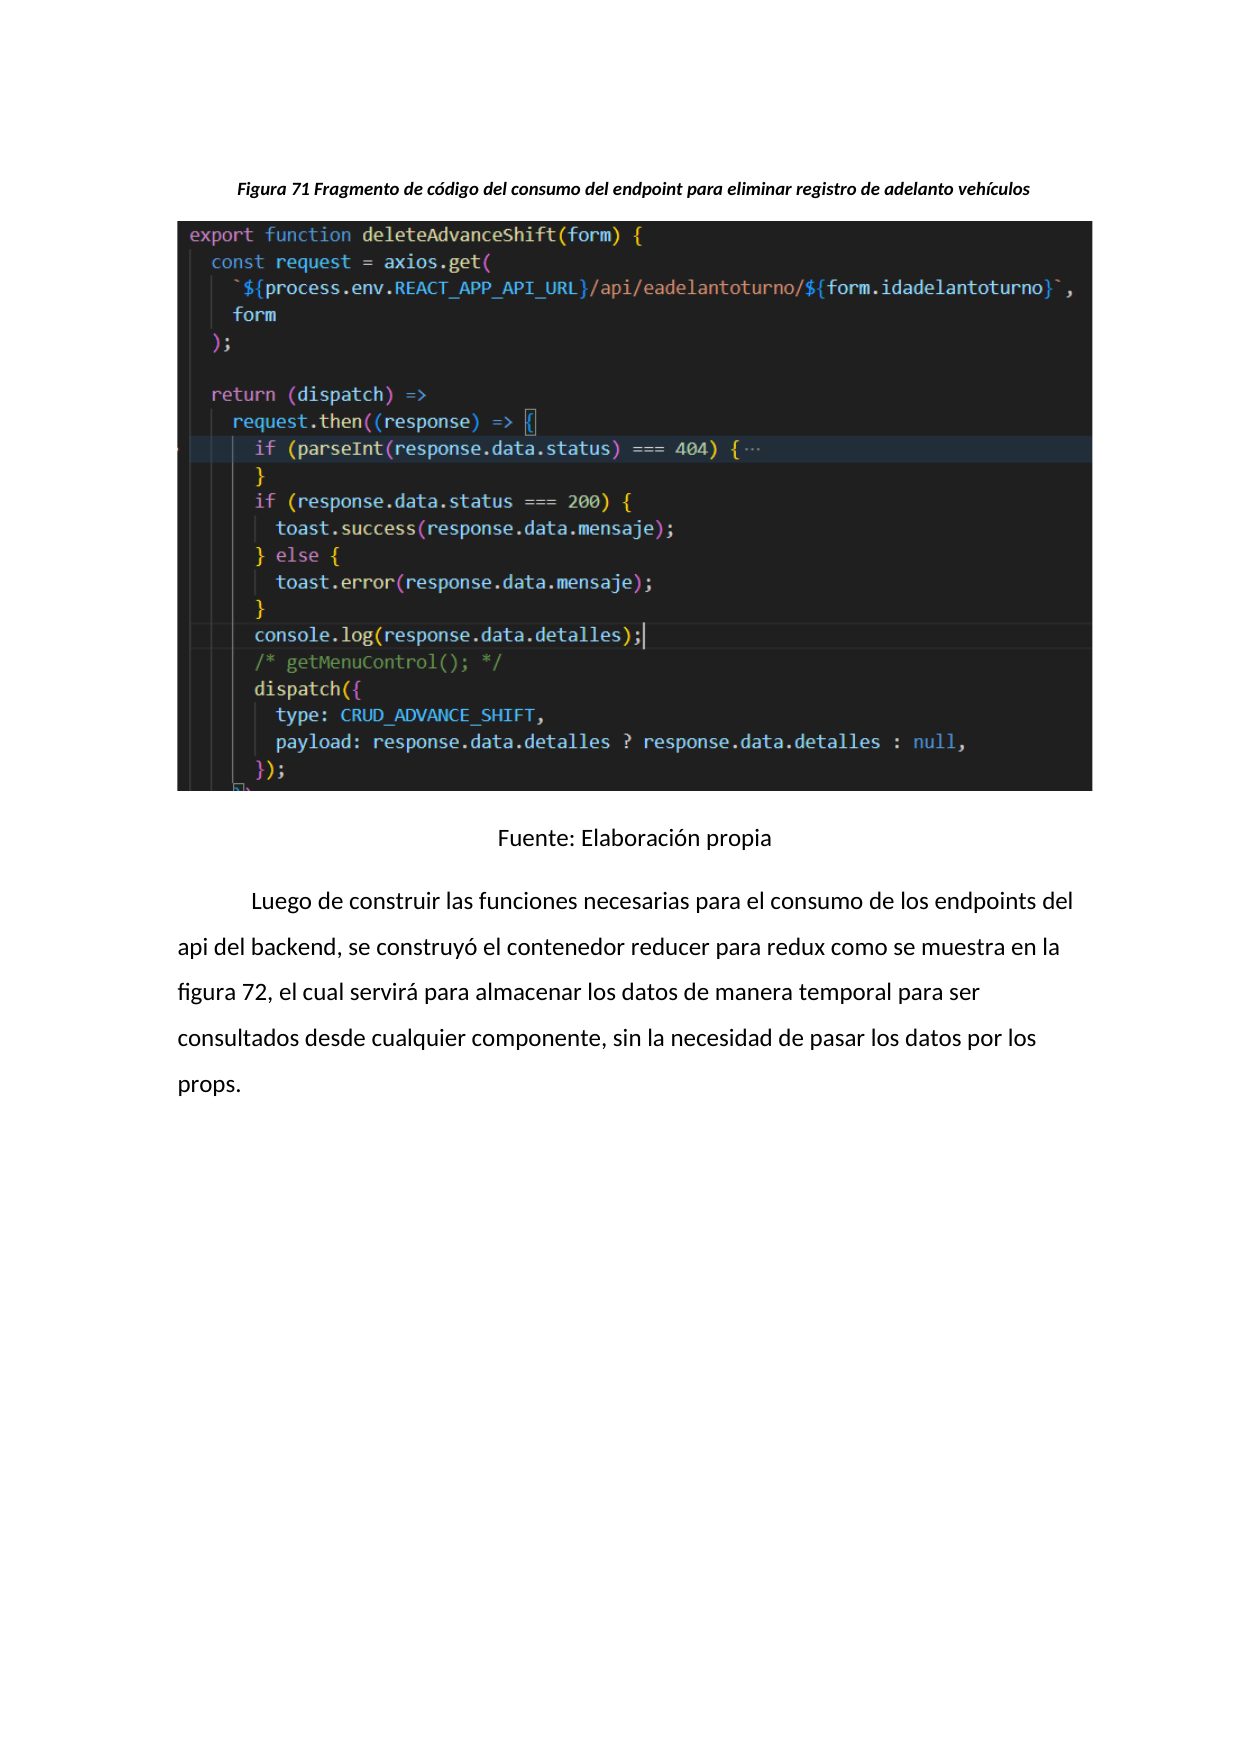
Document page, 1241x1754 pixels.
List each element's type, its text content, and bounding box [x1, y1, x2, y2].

text Fuente: Elaboración propia [177, 823, 1092, 853]
text Luego de construir las funciones necesarias para el consumo de los endpoints del api del backend, se construyó el contenedor reducer para redux como se muestra en la figura 72, el cual servirá para almacenar los datos de manera temporal para ser consultados desde cualquier componente, sin la necesidad de pasar los datos por los props. [177, 885, 1092, 1098]
picture [177, 221, 1093, 791]
text Figura 71 Fragmento de código del consumo del endpoint para eliminar registro de adelanto vehículos [177, 177, 1092, 200]
